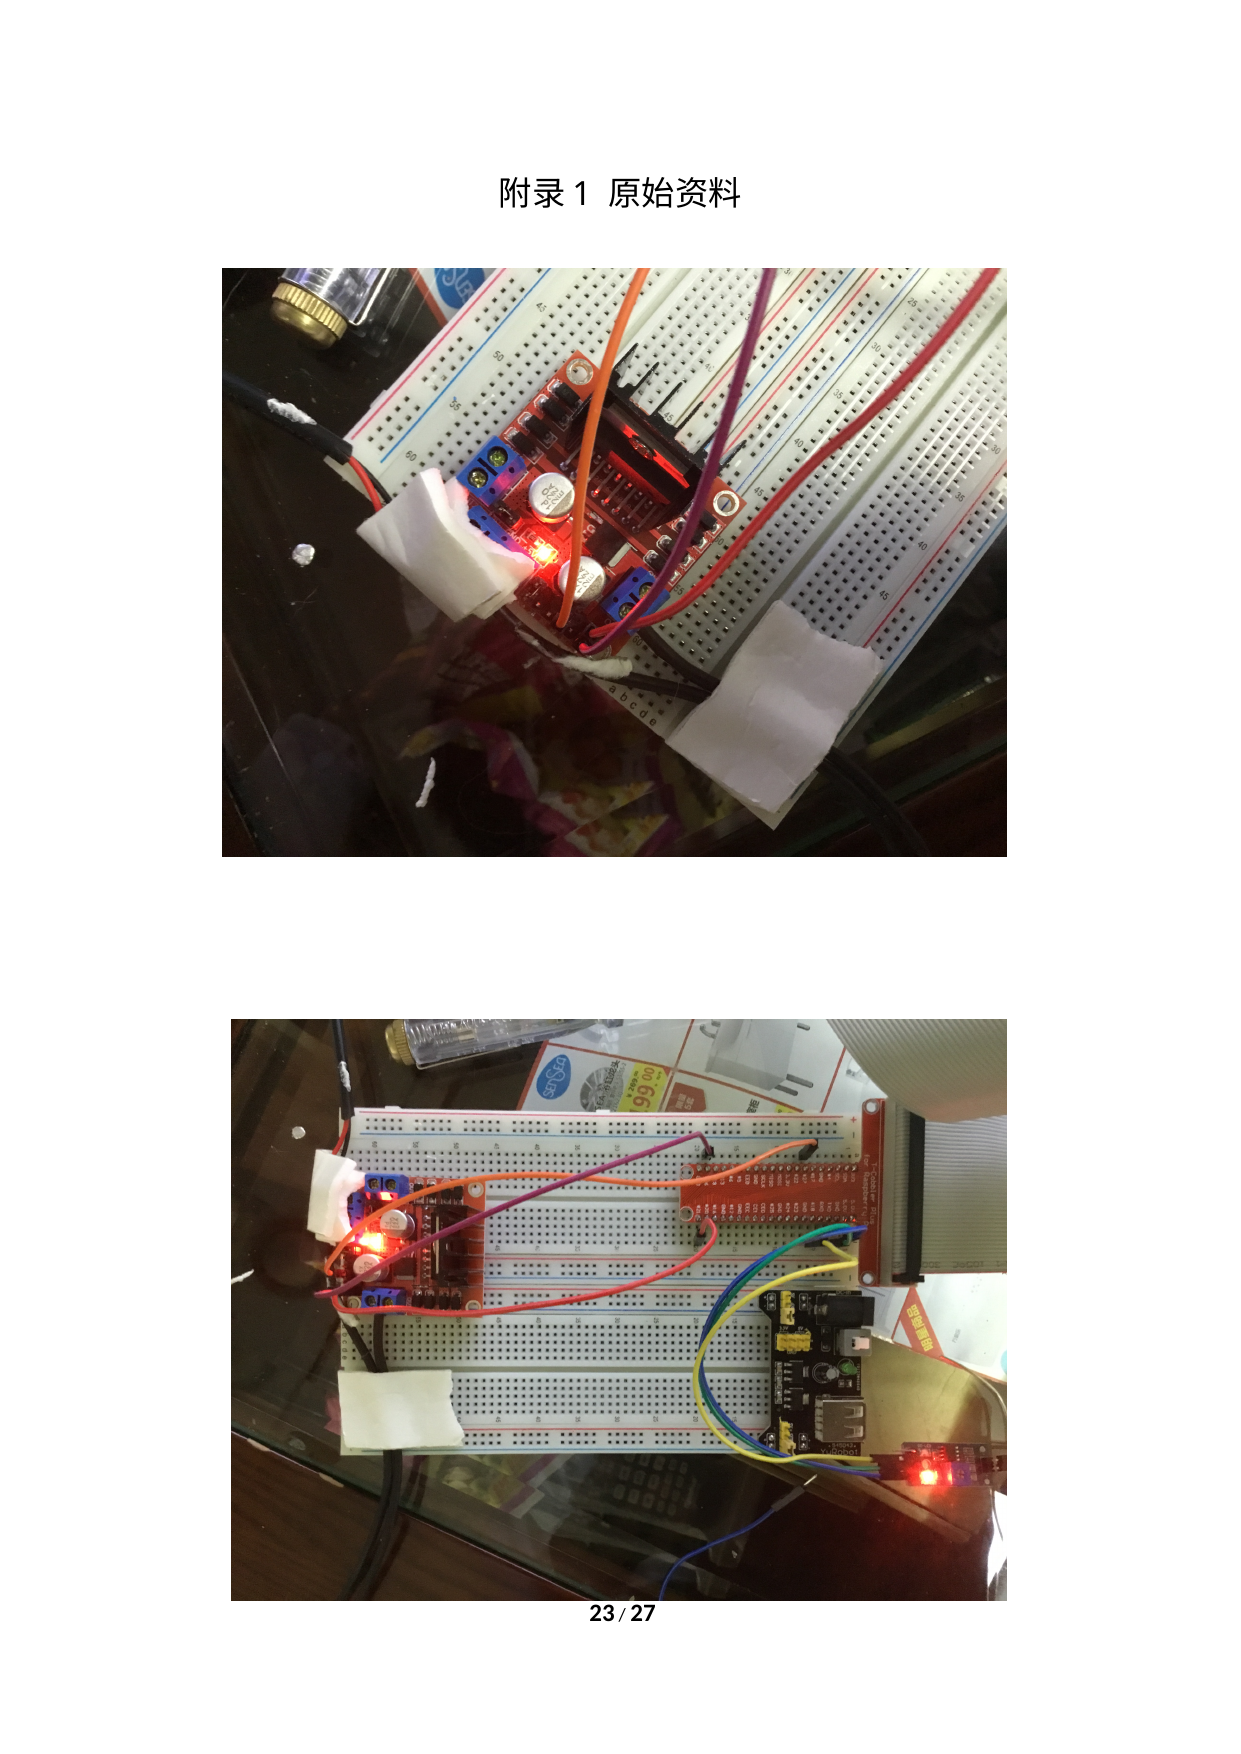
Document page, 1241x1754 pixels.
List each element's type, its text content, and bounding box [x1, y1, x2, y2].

picture [231, 1019, 1007, 1601]
picture [222, 268, 1007, 857]
subtitle 附录1 原始资料 [187, 158, 1053, 223]
